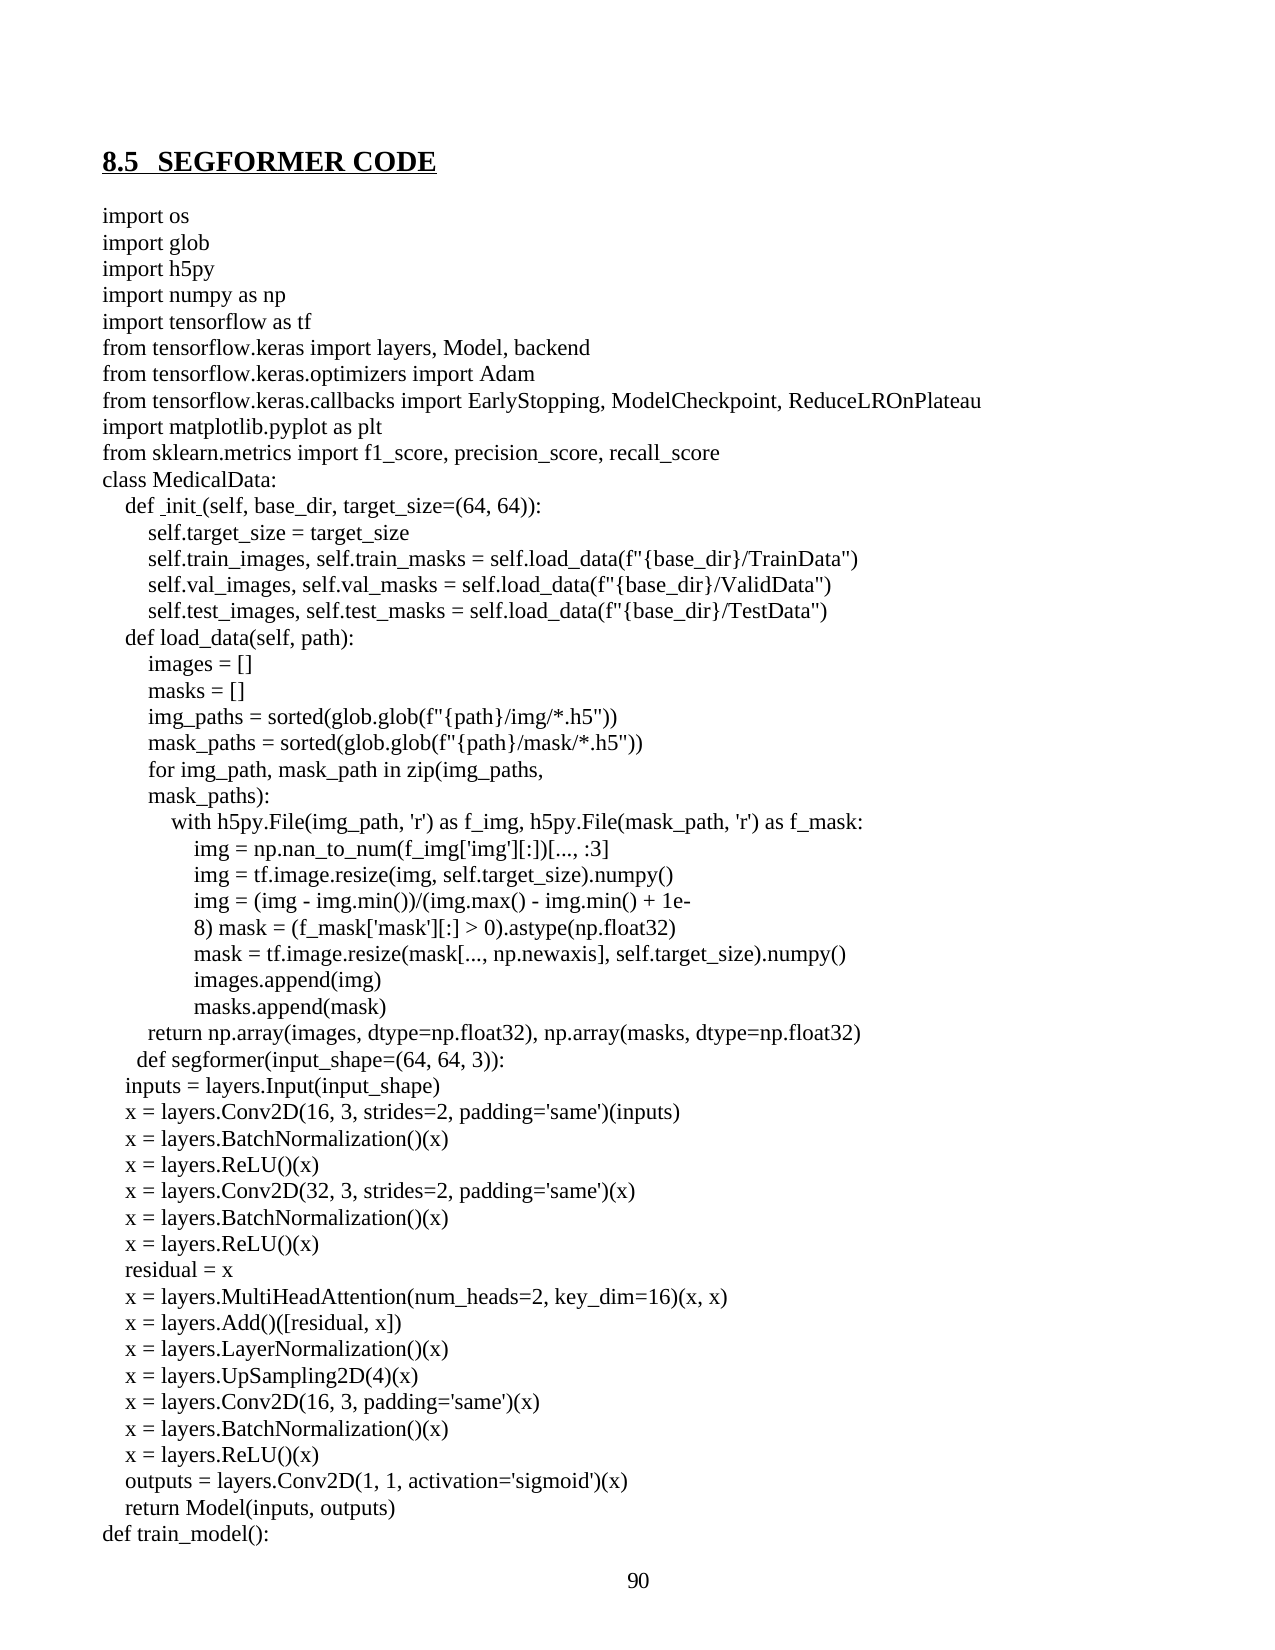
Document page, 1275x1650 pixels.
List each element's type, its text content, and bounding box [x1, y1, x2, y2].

text x = layers.ReLU()(x) residual = x [125, 1230, 386, 1283]
text x = layers.Conv2D(16, 3, padding='same')(x) x = layers.BatchNormalization()(x) [125, 1388, 544, 1441]
text masks.append(mask) [194, 993, 1237, 1019]
list SEGFORMER CODE [102, 144, 1237, 177]
text inputs = layers.Input(input_shape) [125, 1072, 1237, 1098]
text import numpy as np import tensorflow as tf [102, 281, 332, 334]
text self.train_images, self.train_masks = self.load_data(f"{base_dir}/TrainData") self.val_images, self.val_masks = self.load_data(f"{base_dir}/ValidData") self.test_images, self.test_masks = self.load_data(f"{base_dir}/TestData") [148, 545, 940, 624]
text mask = tf.image.resize(mask[..., np.newaxis], self.target_size).numpy() images.append(img) [194, 940, 940, 993]
text def load_data(self, path): images = [] [125, 624, 386, 677]
text x = layers.Conv2D(32, 3, strides=2, padding='same')(x) x = layers.BatchNormalization()(x) [125, 1177, 641, 1230]
text def init (self, base_dir, target_size=(64, 64)): self.target_size = target_size [125, 492, 624, 545]
text x = layers.Conv2D(16, 3, strides=2, padding='same')(inputs) x = layers.BatchNormalization()(x) [125, 1098, 685, 1151]
text from sklearn.metrics import f1_score, precision_score, recall_score class MedicalData: [102, 439, 757, 492]
text x = layers.ReLU()(x) [125, 1151, 1237, 1177]
text x = layers.ReLU()(x) [125, 1441, 1237, 1467]
text img = tf.image.resize(img, self.target_size).numpy() img = (img - img.min())/(img.max() - img.min() + 1e-8) mask = (f_mask['mask'][:] > 0).astype(np.float32) [194, 861, 709, 940]
text x = layers.LayerNormalization()(x) x = layers.UpSampling2D(4)(x) [125, 1336, 453, 1388]
text return np.array(images, dtype=np.float32), np.array(masks, dtype=np.float32) def segformer(input_shape=(64, 64, 3)): [136, 1019, 868, 1072]
text from tensorflow.keras import layers, Model, backend from tensorflow.keras.optimizers import Adam [102, 334, 624, 387]
text outputs = layers.Conv2D(1, 1, activation='sigmoid')(x) return Model(inputs, outputs) [125, 1467, 657, 1520]
text masks = [] [148, 677, 1237, 703]
text def train_model(): [102, 1520, 1237, 1546]
text from tensorflow.keras.callbacks import EarlyStopping, ModelCheckpoint, ReduceLROnPlateau import matplotlib.pyplot as plt [102, 387, 1031, 439]
text x = layers.MultiHeadAttention(num_heads=2, key_dim=16)(x, x) x = layers.Add()([residual, x]) [125, 1283, 731, 1336]
text img_paths = sorted(glob.glob(f"{path}/img/*.h5")) mask_paths = sorted(glob.glob(f"{path}/mask/*.h5")) for img_path, mask_path in zip(img_paths, mask_paths): [148, 703, 671, 808]
text import os import glob import h5py [102, 202, 215, 281]
text with h5py.File(img_path, 'r') as f_img, h5py.File(mask_path, 'r') as f_mask: img = np.nan_to_num(f_img['img'][:])[..., :3] [171, 808, 890, 861]
